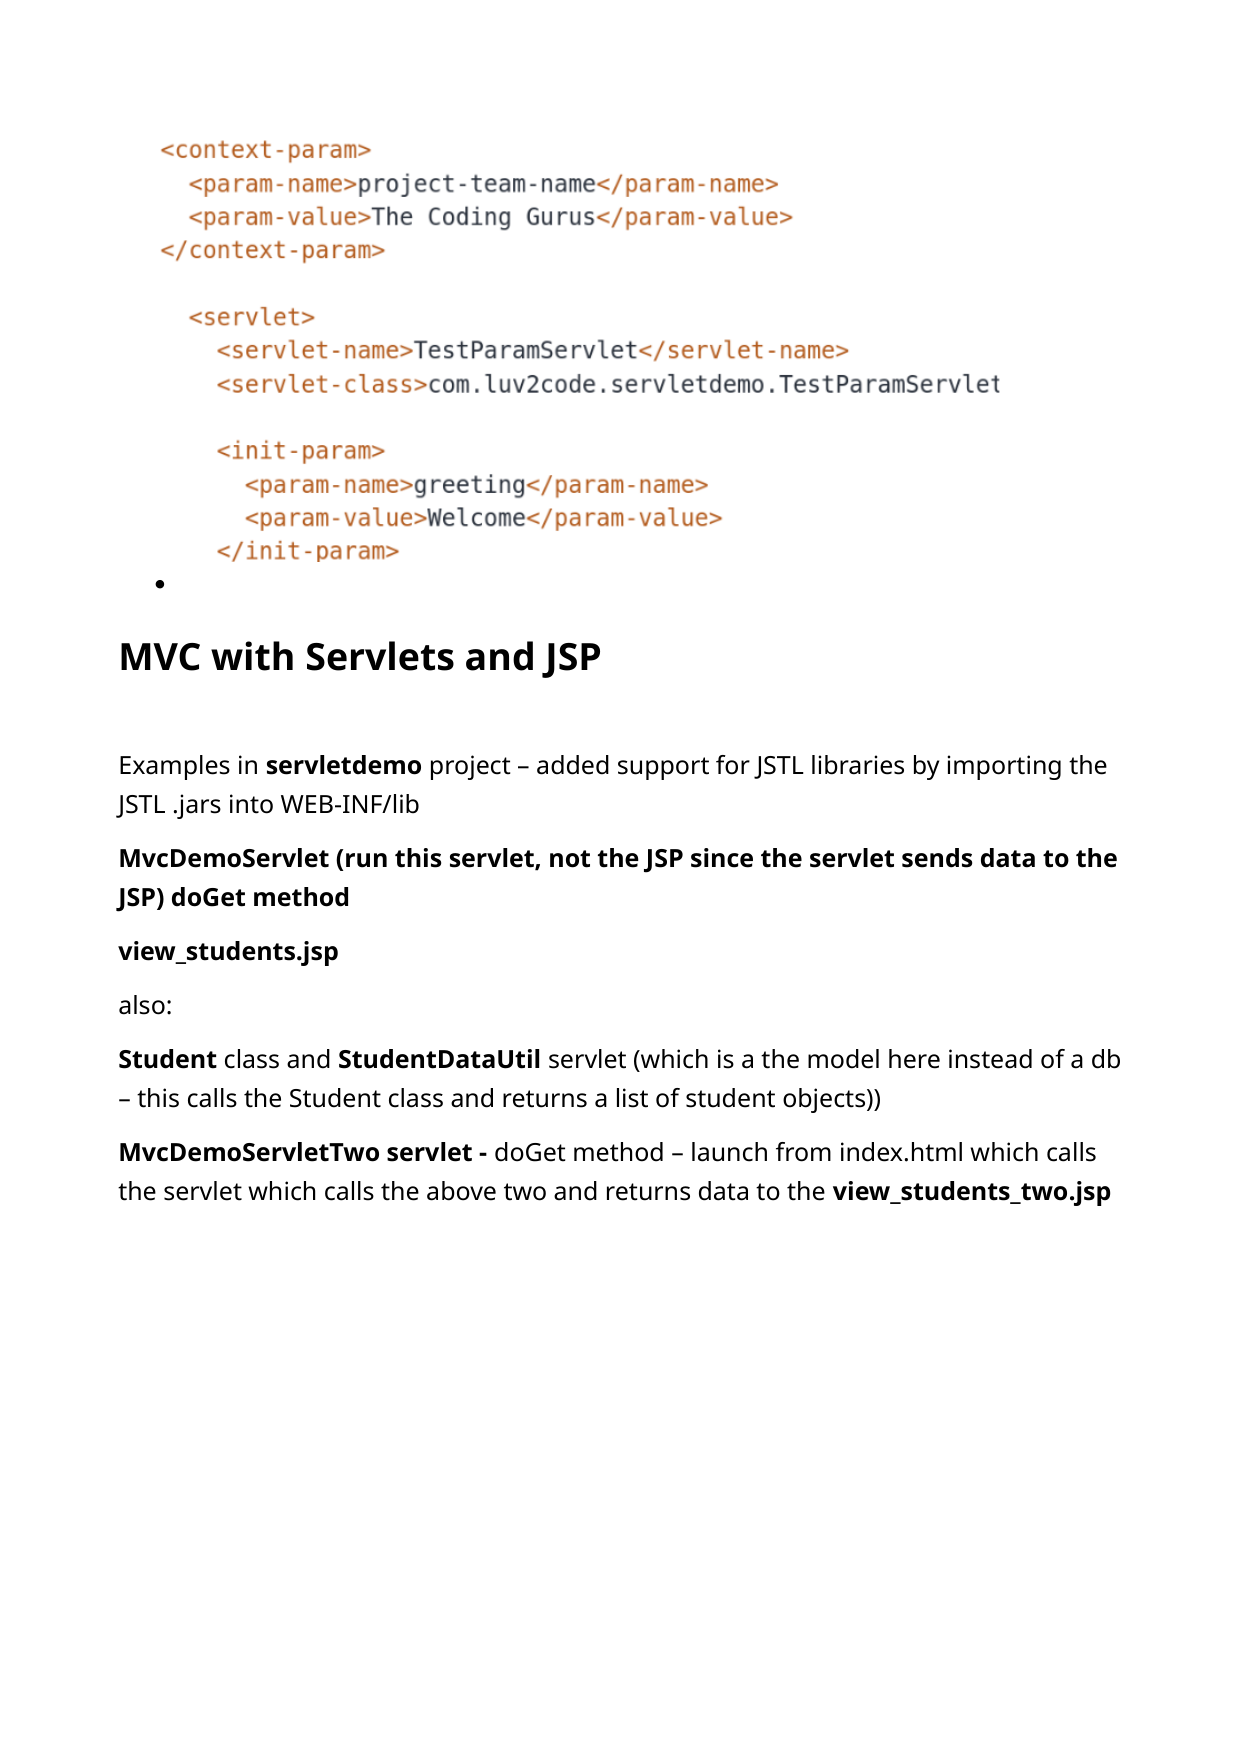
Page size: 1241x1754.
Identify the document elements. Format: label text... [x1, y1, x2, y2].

text MvcDemoServletTwo servlet - doGet method – launch from index.html which calls the servlet which calls the above two and returns data to the view_students_two.jsp [118, 1134, 1122, 1207]
subtitle MVC with Servlets and JSP [118, 631, 1122, 682]
picture [136, 118, 1104, 562]
text also: [118, 988, 1122, 1022]
text Student class and StudentDataUtil servlet (which is a the model here instead of a db – this calls the Student class and returns a list of student objects)) [118, 1041, 1122, 1114]
text Examples in servletdemo project – added support for JSTL libraries by importing the JSTL .jars into WEB-INF/lib [118, 748, 1122, 821]
text view_students.jsp [118, 934, 1122, 968]
text MvcDemoServlet (run this servlet, not the JSP since the servlet sends data to the JSP) doGet method [118, 841, 1122, 914]
